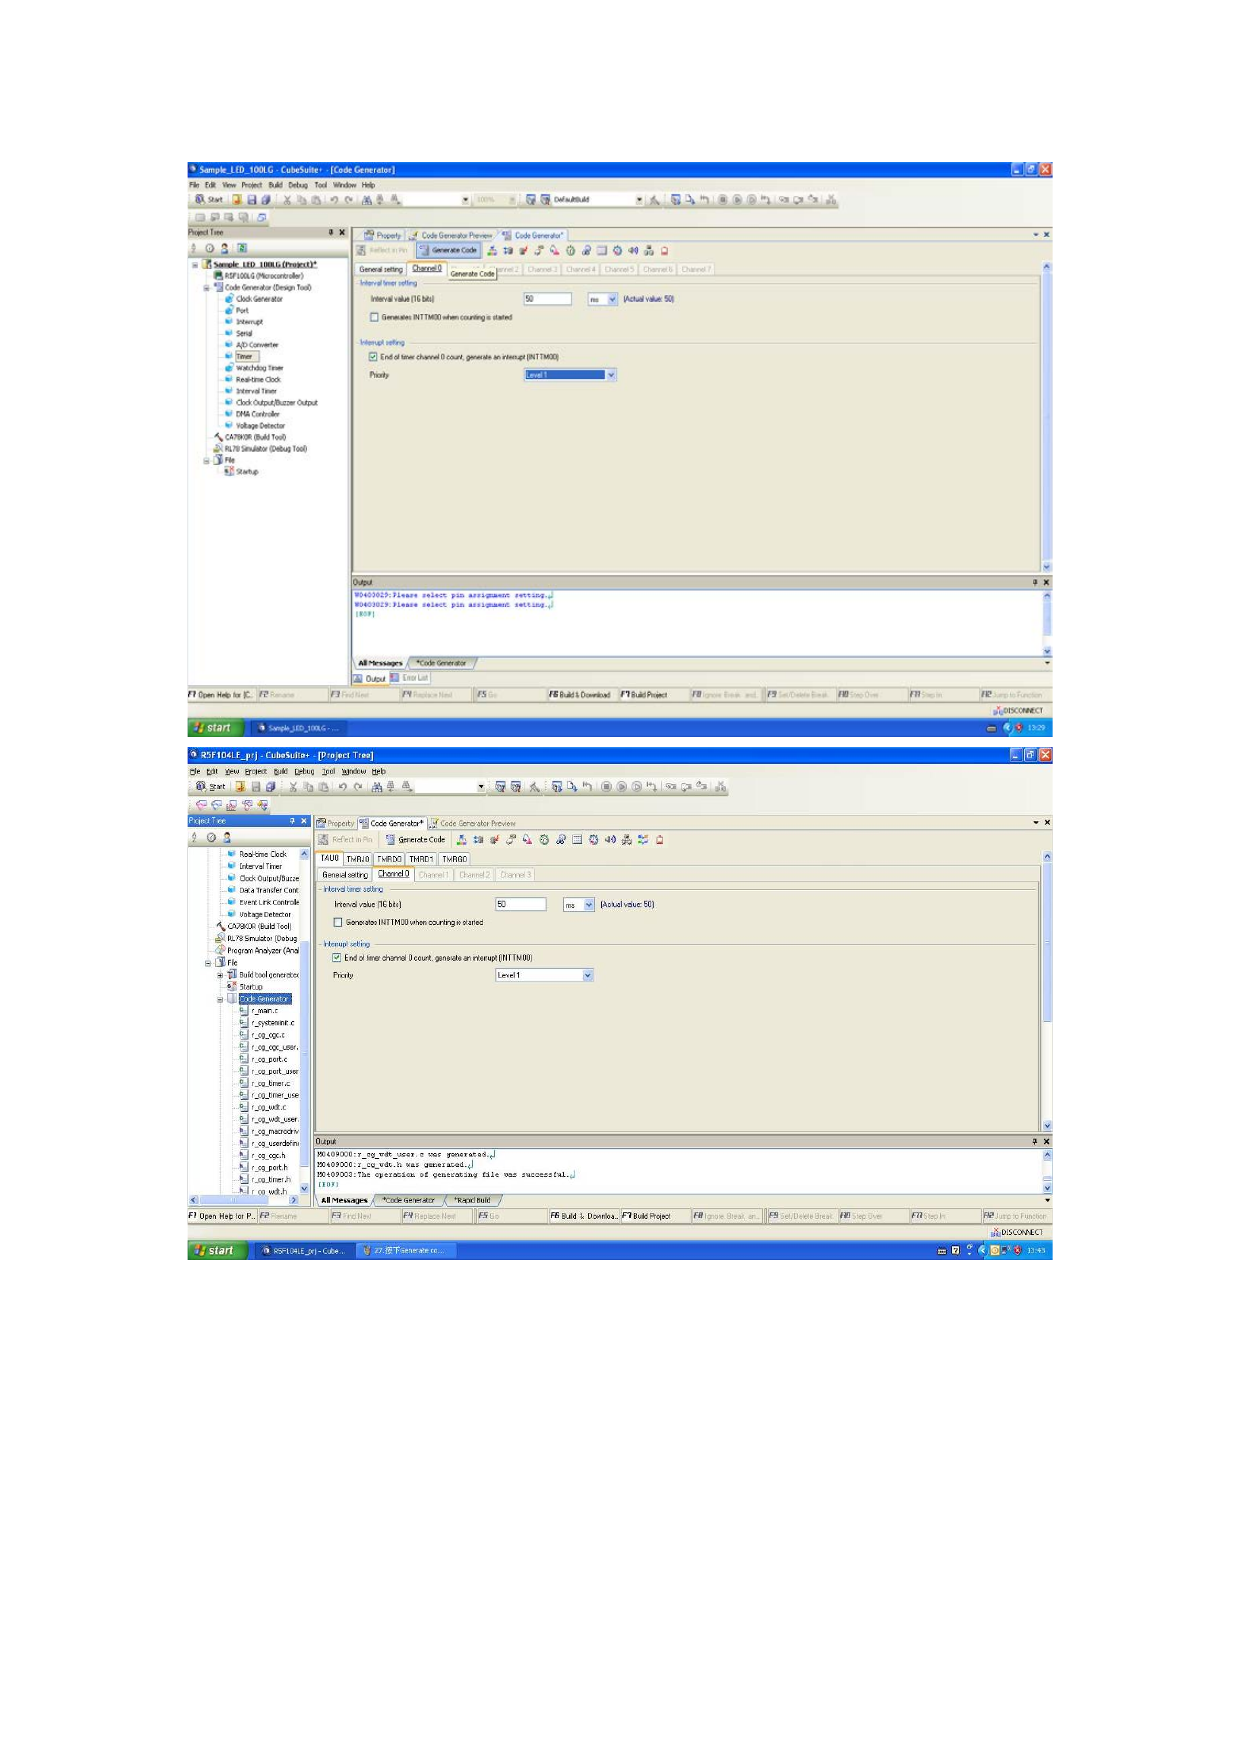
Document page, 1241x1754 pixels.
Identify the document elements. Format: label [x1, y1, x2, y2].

picture [187, 162, 1053, 737]
picture [187, 747, 1053, 1260]
